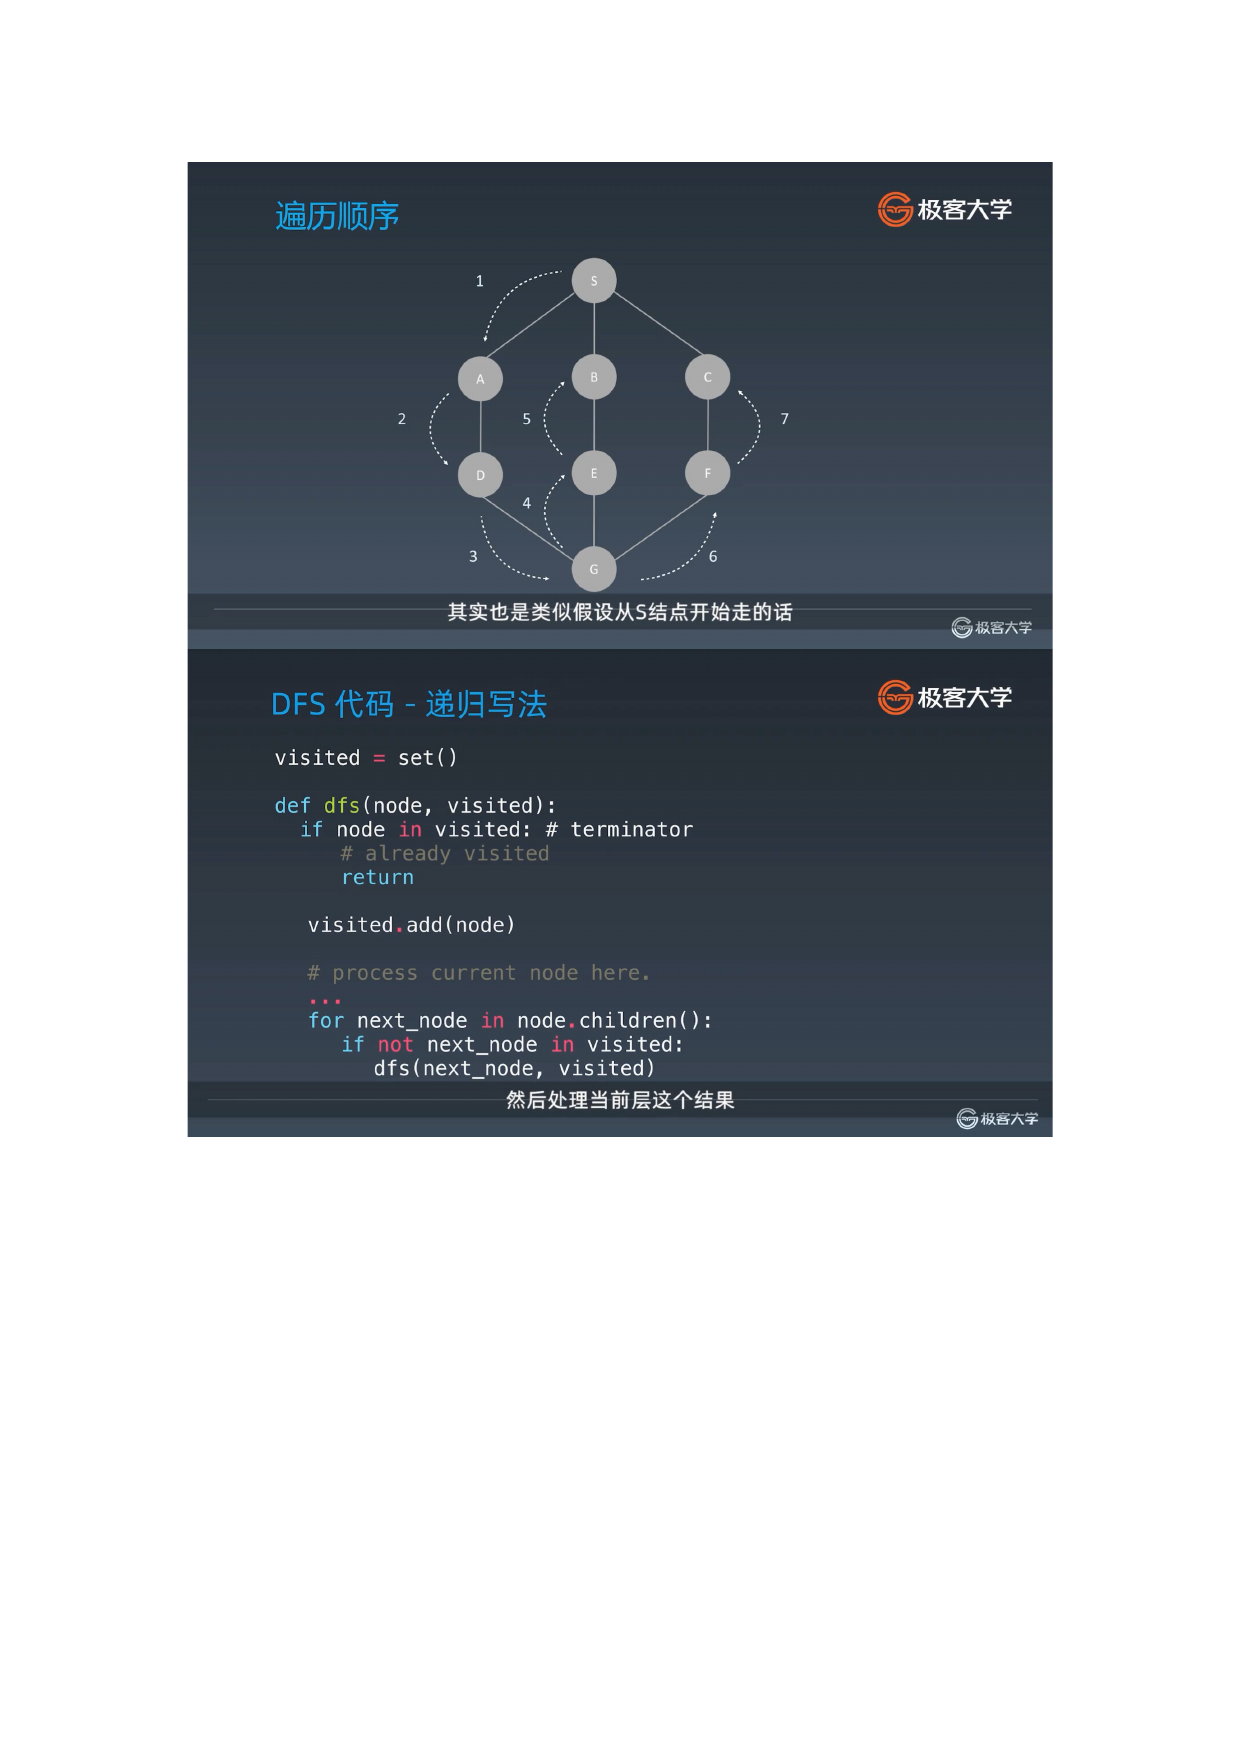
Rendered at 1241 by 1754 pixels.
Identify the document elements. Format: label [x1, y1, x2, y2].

picture [187, 162, 1053, 1137]
